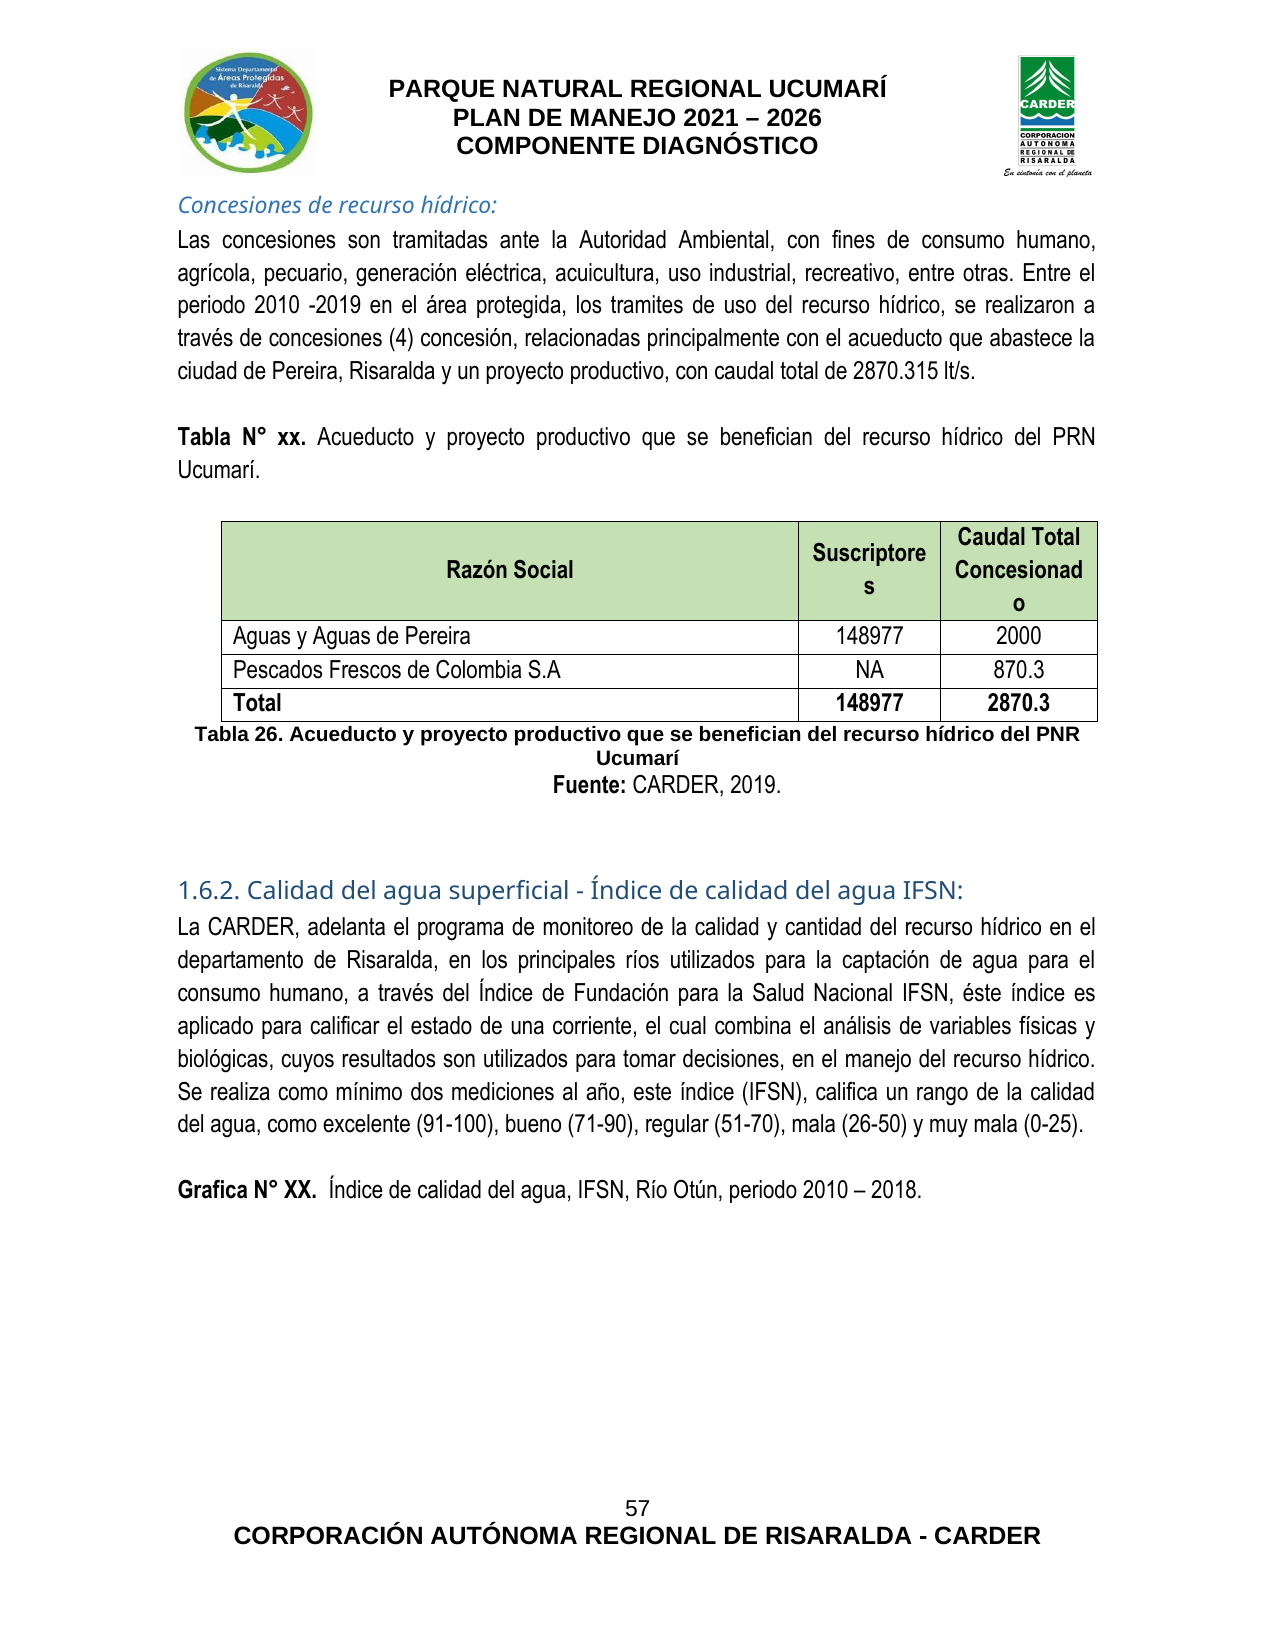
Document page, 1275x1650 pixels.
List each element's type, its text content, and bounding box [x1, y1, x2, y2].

table_header Caudal Total Concesionado [941, 522, 1097, 620]
table_cell 148977 [799, 621, 940, 654]
table_header Razón Social [222, 522, 798, 620]
table_cell 148977 [799, 689, 940, 721]
subtitle 1.6.2. Calidad del agua superficial - Índice de calidad del agua IFSN: [177, 873, 1098, 907]
text Tabla 26. Acueducto y proyecto productivo que se benefician del recurso hídrico del PNR Ucumarí [177, 722, 1098, 770]
table_cell Aguas y Aguas de Pereira [222, 621, 798, 654]
text Las concesiones son tramitadas ante la Autoridad Ambiental, con fines de consumo humano, agrícola, pecuario, generación eléctrica, acuicultura, uso industrial, recreativo, entre otras. Entre el periodo 2010 -2019 en el área protegida, los tramites de uso del recurso hídrico, se realizaron a través de concesiones (4) concesión, relacionadas principalmente con el acueducto que abastece la ciudad de Pereira, Risaralda y un proyecto productivo, con caudal total de 2870.315 lt/s. [177, 225, 1098, 385]
text Fuente: CARDER, 2019. [236, 770, 1098, 798]
table_cell 2870.3 [941, 689, 1097, 721]
text Tabla N° xx. Acueducto y proyecto productivo que se benefician del recurso hídrico del PRN Ucumarí. [177, 422, 1098, 484]
table_cell 870.3 [941, 655, 1097, 687]
table_cell Total [222, 689, 798, 721]
picture [998, 48, 1098, 187]
table_cell 2000 [941, 621, 1097, 654]
text La CARDER, adelanta el programa de monitoreo de la calidad y cantidad del recurso hídrico en el departamento de Risaralda, en los principales ríos utilizados para la captación de agua para el consumo humano, a través del Índice de Fundación para la Salud Nacional IFSN, éste índice es aplicado para calificar el estado de una corriente, el cual combina el análisis de variables físicas y biológicas, cuyos resultados son utilizados para tomar decisiones, en el manejo del recurso hídrico. Se realiza como mínimo dos mediciones al año, este índice (IFSN), califica un rango de la calidad del agua, como excelente (91-100), bueno (71-90), regular (51-70), mala (26-50) y muy mala (0-25). [177, 912, 1098, 1138]
table_cell NA [799, 655, 940, 687]
picture [180, 49, 317, 178]
text Grafica N° XX. Índice de calidad del agua, IFSN, Río Otún, periodo 2010 – 2018. [177, 1175, 1098, 1204]
table_header Suscriptores [799, 522, 940, 620]
subtitle Concesiones de recurso hídrico: [177, 189, 1098, 220]
table_cell Pescados Frescos de Colombia S.A [222, 655, 798, 687]
